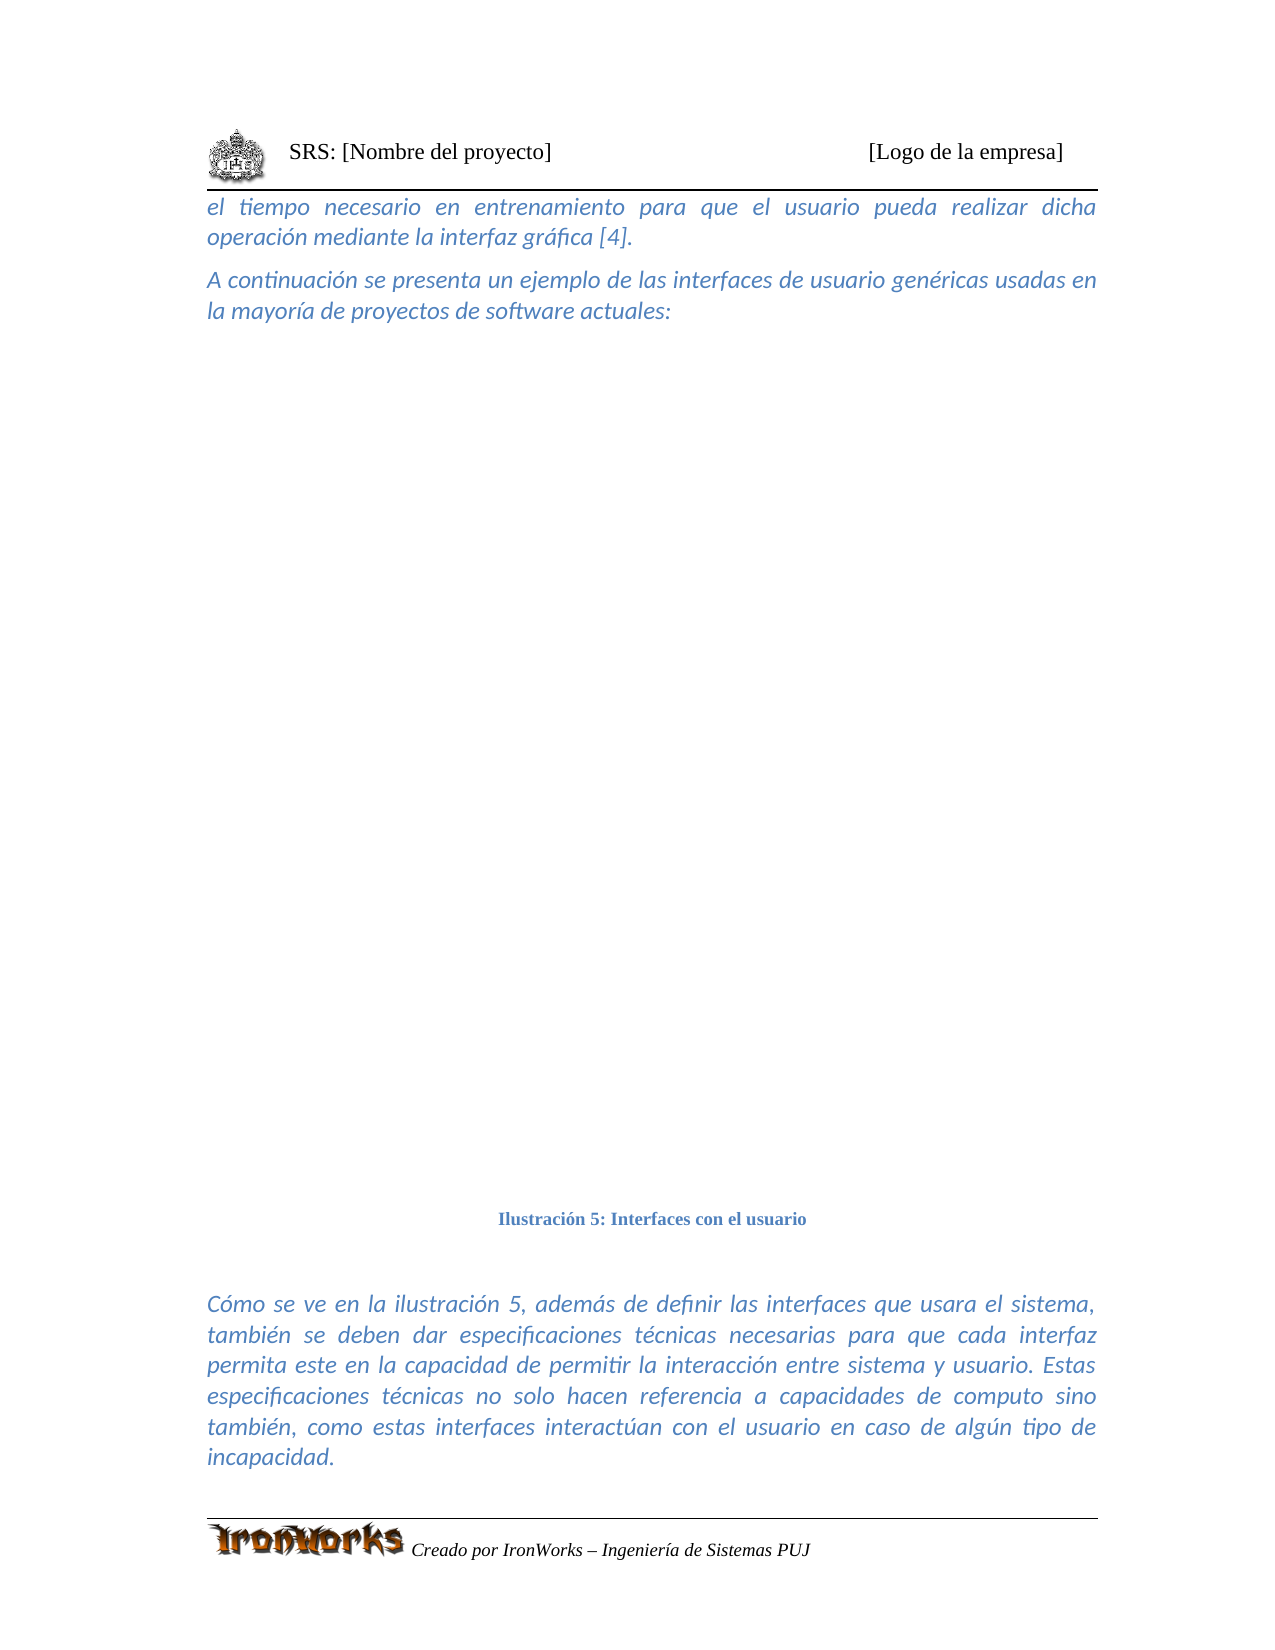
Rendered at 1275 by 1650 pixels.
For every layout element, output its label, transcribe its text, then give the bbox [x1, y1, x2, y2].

picture [206, 127, 268, 187]
picture [206, 1521, 407, 1557]
text Cómo se ve en la ilustración 5, además de definir las interfaces que usara el sistema, también se deben dar especificaciones técnicas necesarias para que cada interfaz permita este en la capacidad de permitir la interacción entre sistema y usuario. Estas especificaciones técnicas no solo hacen referencia a capacidades de computo sino también, como estas interfaces interactúan con el usuario en caso de algún tipo de incapacidad. [207, 1289, 1098, 1472]
text A continuación se presenta un ejemplo de las interfaces de usuario genéricas usadas en la mayoría de proyectos de software actuales: [207, 264, 1098, 325]
